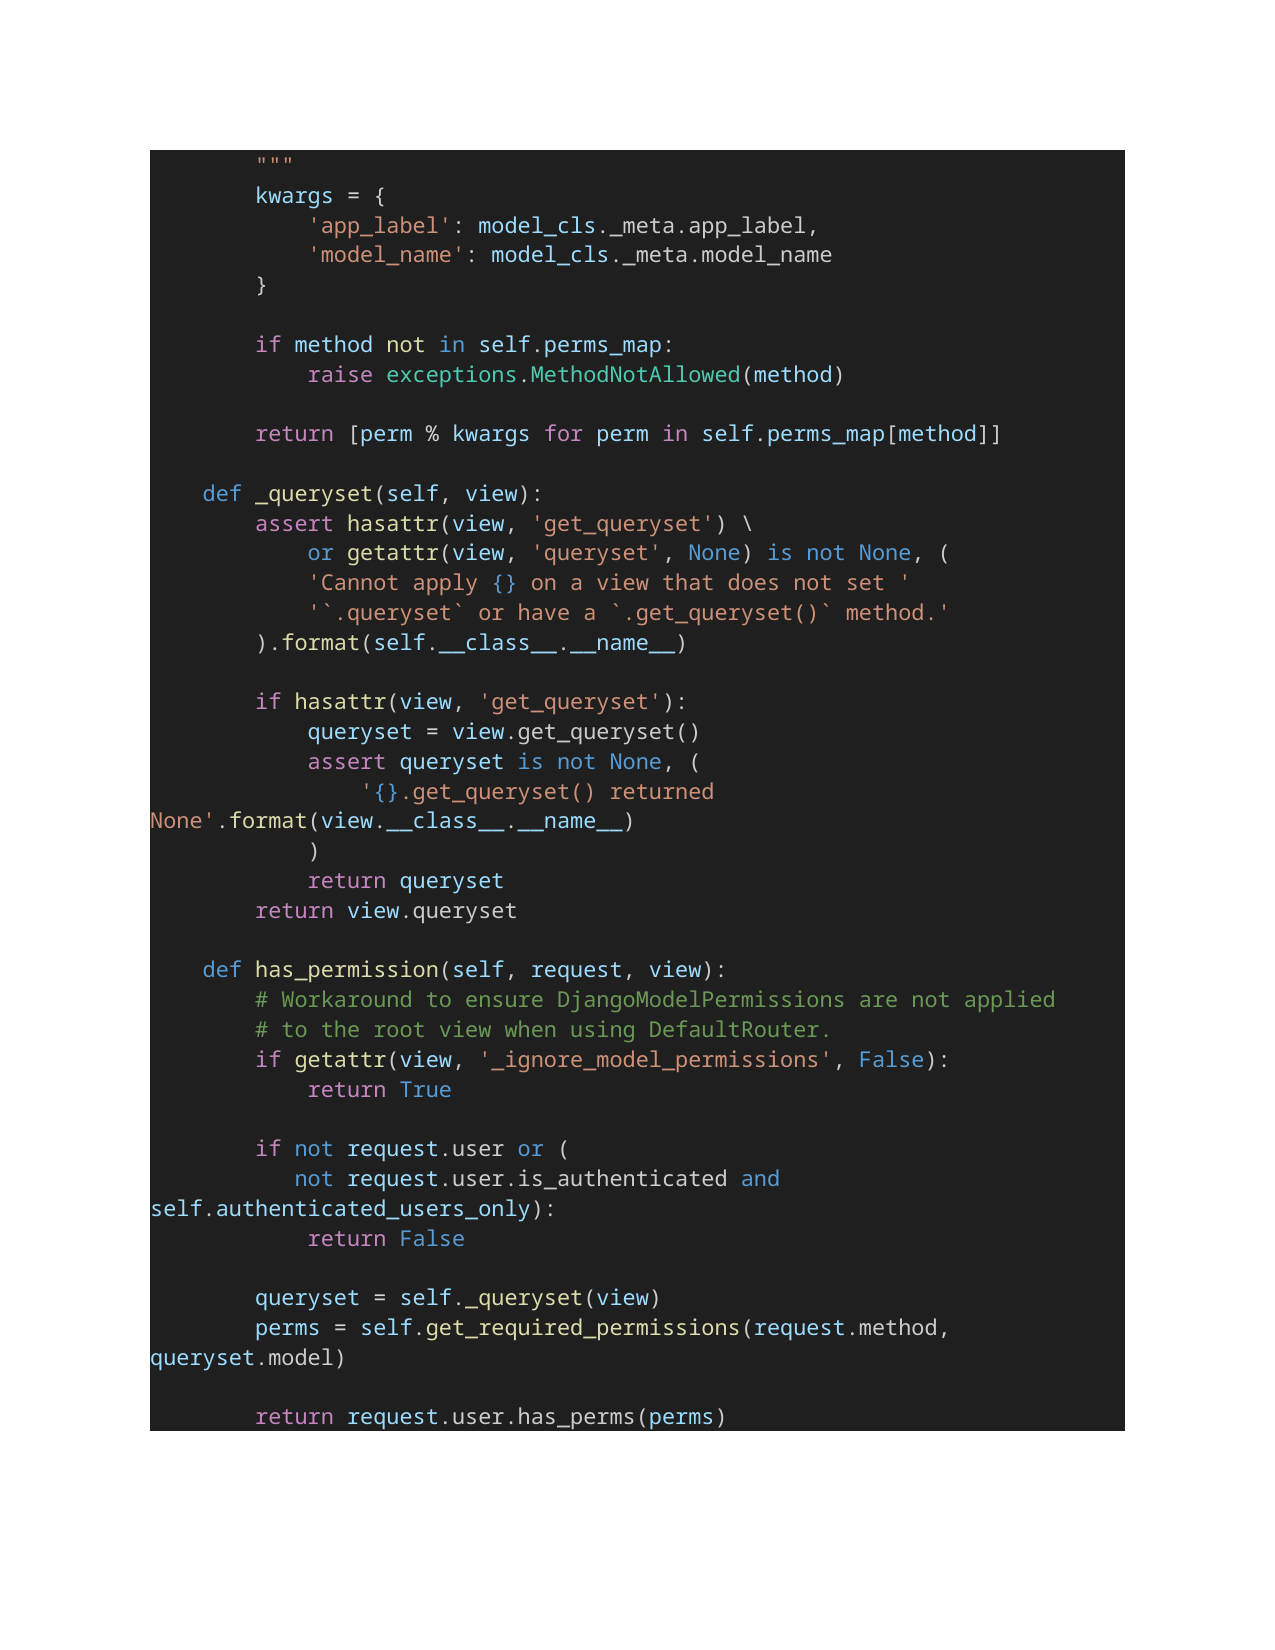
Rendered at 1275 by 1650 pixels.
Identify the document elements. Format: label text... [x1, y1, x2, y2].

text queryset = self._queryset(view) [150, 1282, 1125, 1312]
text return view.queryset [150, 895, 1125, 924]
text 'app_label': model_cls._meta.app_label, [150, 209, 1125, 239]
text if not request.user or ( [150, 1133, 1125, 1163]
text ) [150, 835, 1125, 865]
text } [150, 269, 1125, 299]
text '{}.get_queryset() returned None'.format(view.__class__.__name__) [150, 776, 1125, 835]
text 'Cannot apply {} on a view that does not set ' [150, 567, 1125, 597]
text def _queryset(self, view): [150, 478, 1125, 507]
text def has_permission(self, request, view): [150, 954, 1125, 984]
text return request.user.has_perms(perms) [150, 1401, 1125, 1431]
text return True [150, 1073, 1125, 1103]
text perms = self.get_required_permissions(request.method, queryset.model) [150, 1312, 1125, 1371]
text kwargs = { [150, 180, 1125, 209]
text queryset = view.get_queryset() [150, 716, 1125, 746]
text if method not in self.perms_map: [150, 329, 1125, 358]
text not request.user.is_authenticated and self.authenticated_users_only): [150, 1163, 1125, 1222]
text '`.queryset` or have a `.get_queryset()` method.' [150, 597, 1125, 627]
text ).format(self.__class__.__name__) [150, 627, 1125, 656]
text return queryset [150, 865, 1125, 895]
text if hasattr(view, 'get_queryset'): [150, 686, 1125, 716]
text # to the root view when using DefaultRouter. [150, 1014, 1125, 1044]
text # Workaround to ensure DjangoModelPermissions are not applied [150, 984, 1125, 1014]
text return False [150, 1222, 1125, 1252]
text if getattr(view, '_ignore_model_permissions', False): [150, 1044, 1125, 1073]
text return [perm % kwargs for perm in self.perms_map[method]] [150, 418, 1125, 448]
text """ [150, 150, 1125, 180]
text 'model_name': model_cls._meta.model_name [150, 239, 1125, 269]
text raise exceptions.MethodNotAllowed(method) [150, 358, 1125, 388]
text assert queryset is not None, ( [150, 746, 1125, 776]
text assert hasattr(view, 'get_queryset') \ [150, 507, 1125, 537]
text or getattr(view, 'queryset', None) is not None, ( [150, 537, 1125, 567]
